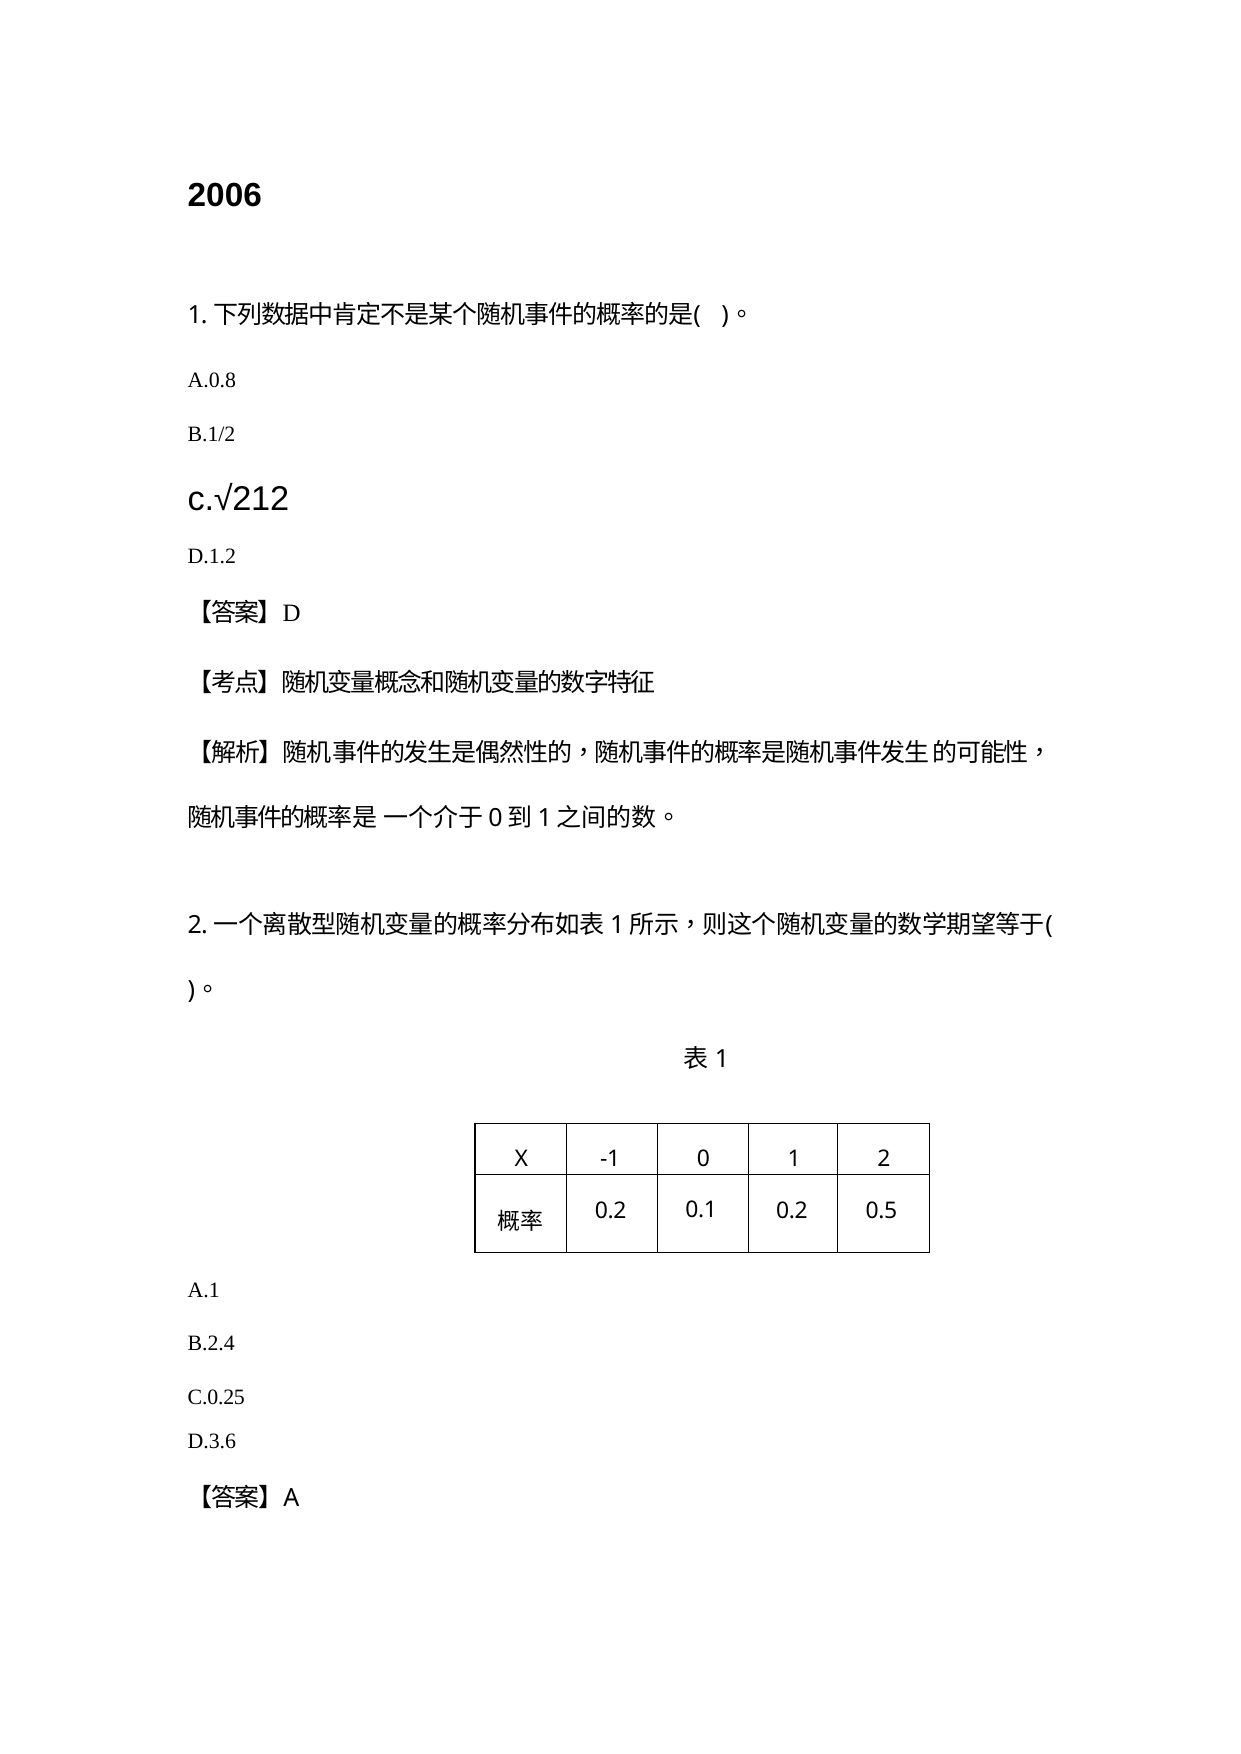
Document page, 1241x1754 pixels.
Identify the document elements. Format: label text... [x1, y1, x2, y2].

table_cell 概率 [476, 1175, 566, 1252]
text 2. 一个离散型随机变量的概率分布如表1所示，则这个随机变量的数学期望等于( )。 [187, 892, 1053, 1022]
text 表1 [684, 1025, 1053, 1090]
text C.0.25 [187, 1381, 1053, 1413]
text A.1 [187, 1274, 1053, 1306]
subtitle 2006 [187, 162, 1053, 227]
text 【答案】D [187, 579, 1053, 644]
text 【解析】随机事件的发生是偶然性的，随机事件的概率是随机事件发生的可能性，随机事件的概率是 一个介于0到1之间的数。 [187, 719, 1053, 849]
text B.1/2 [187, 417, 1053, 450]
text A.0.8 [187, 352, 1053, 417]
text 【答案】A [187, 1464, 1053, 1529]
table_header X [476, 1124, 566, 1174]
table_cell 0.2 [567, 1175, 657, 1252]
text c.√212 [187, 465, 1053, 530]
text D.3.6 [187, 1425, 1053, 1457]
text D.1.2 [187, 539, 1053, 572]
table_cell 0.1 [658, 1175, 748, 1252]
text 【考点】随机变量概念和随机变量的数字特征 [187, 649, 1053, 714]
table_cell 0.5 [838, 1175, 929, 1252]
table_header 2 [838, 1124, 929, 1174]
table_header -1 [567, 1124, 657, 1174]
table_header 1 [749, 1124, 837, 1174]
table_cell 0.2 [749, 1175, 837, 1252]
table_header 0 [658, 1124, 748, 1174]
text 1. 下列数据中肯定不是某个随机事件的概率的是( )。 [187, 282, 862, 347]
text B.2.4 [187, 1316, 1053, 1381]
